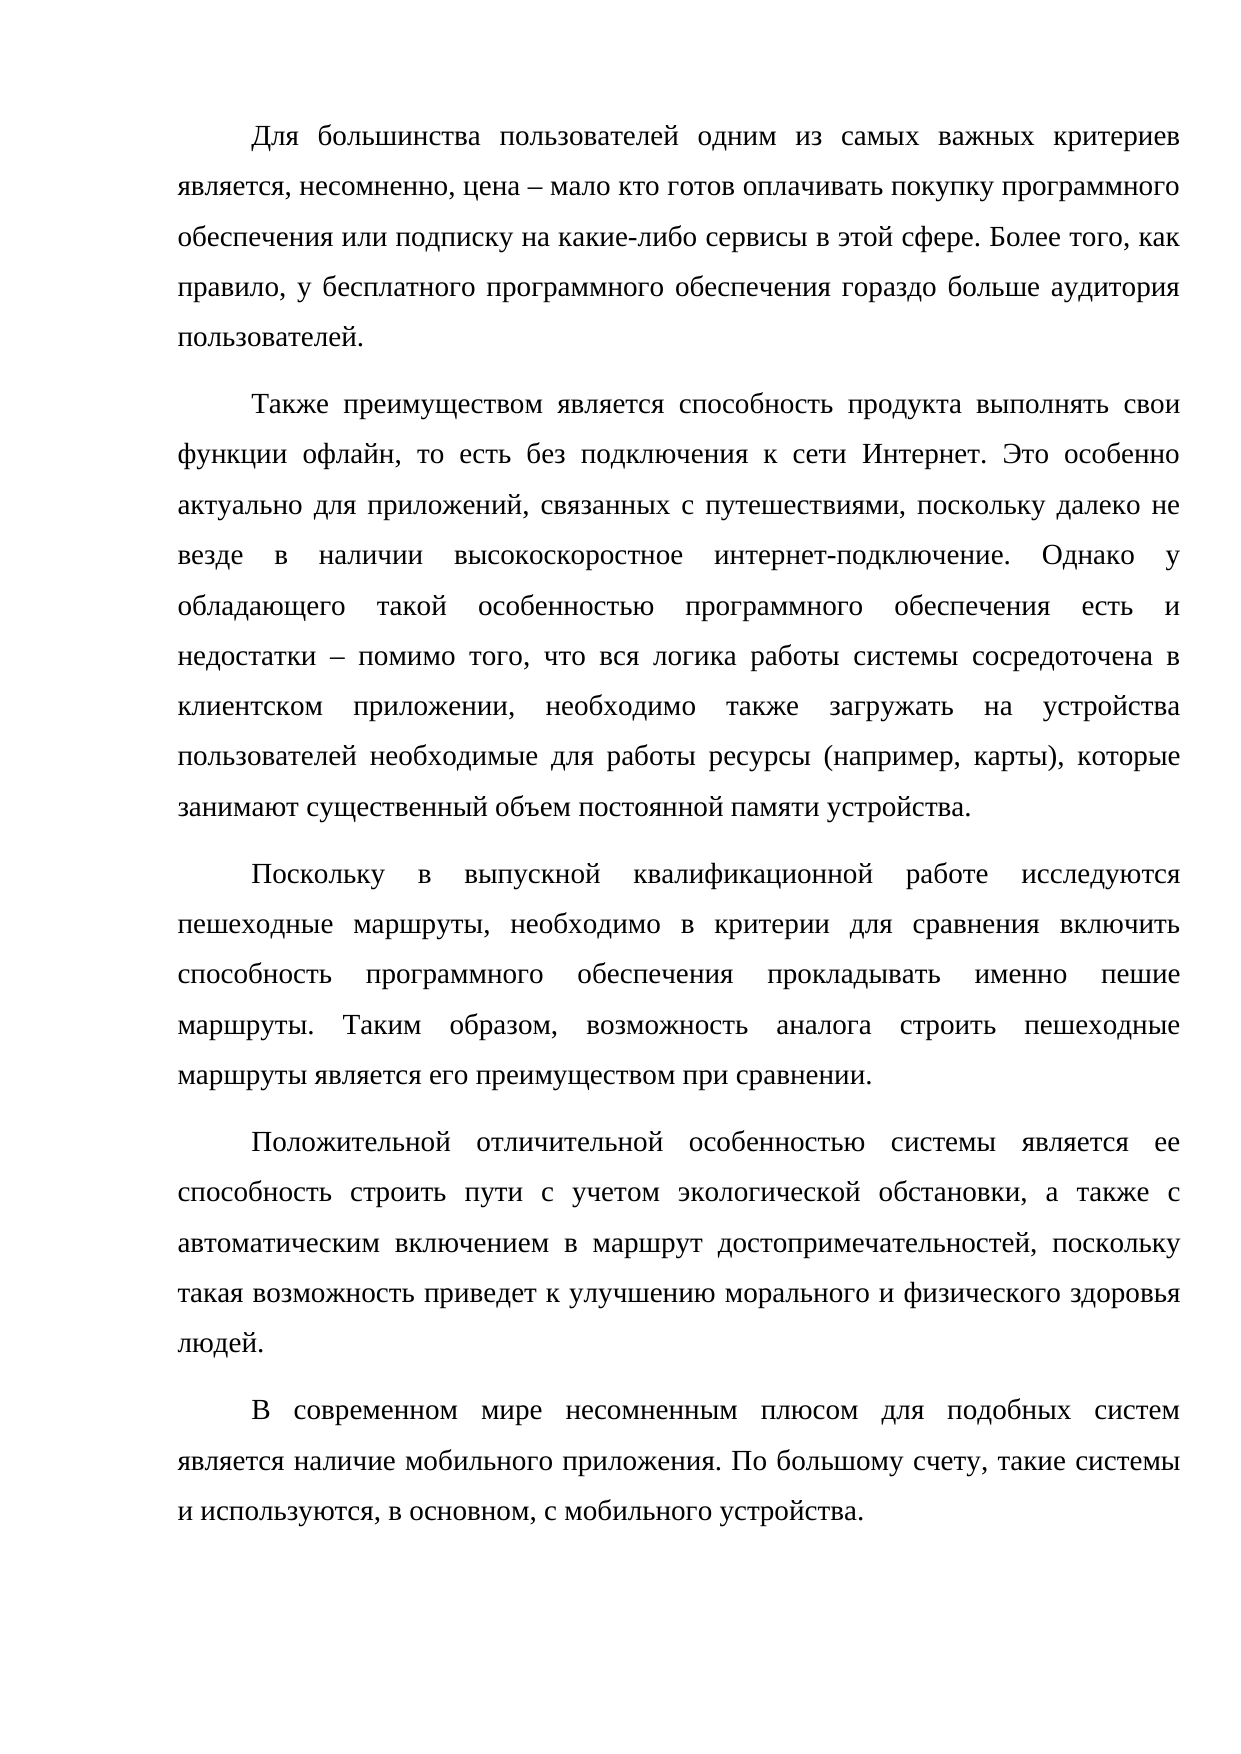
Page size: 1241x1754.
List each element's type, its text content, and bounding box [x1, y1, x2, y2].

text Также преимуществом является способность продукта выполнять свои функции офлайн, то есть без подключения к сети Интернет. Это особенно актуально для приложений, связанных с путешествиями, поскольку далеко не везде в наличии высокоскоростное интернет-подключение. Однако у обладающего такой особенностью программного обеспечения есть и недостатки – помимо того, что вся логика работы системы сосредоточена в клиентском приложении, необходимо также загружать на устройства пользователей необходимые для работы ресурсы (например, карты), которые занимают существенный объем постоянной памяти устройства. [177, 386, 1181, 822]
text В современном мире несомненным плюсом для подобных систем является наличие мобильного приложения. По большому счету, такие системы и используются, в основном, с мобильного устройства. [177, 1392, 1181, 1526]
text Поскольку в выпускной квалификационной работе исследуются пешеходные маршруты, необходимо в критерии для сравнения включить способность программного обеспечения прокладывать именно пешие маршруты. Таким образом, возможность аналога строить пешеходные маршруты является его преимуществом при сравнении. [177, 856, 1181, 1091]
text Для большинства пользователей одним из самых важных критериев является, несомненно, цена – мало кто готов оплачивать покупку программного обеспечения или подписку на какие-либо сервисы в этой сфере. Более того, как правило, у бесплатного программного обеспечения гораздо больше аудитория пользователей. [177, 118, 1181, 353]
text Положительной отличительной особенностью системы является ее способность строить пути с учетом экологической обстановки, а также с автоматическим включением в маршрут достопримечательностей, поскольку такая возможность приведет к улучшению морального и физического здоровья людей. [177, 1124, 1181, 1359]
